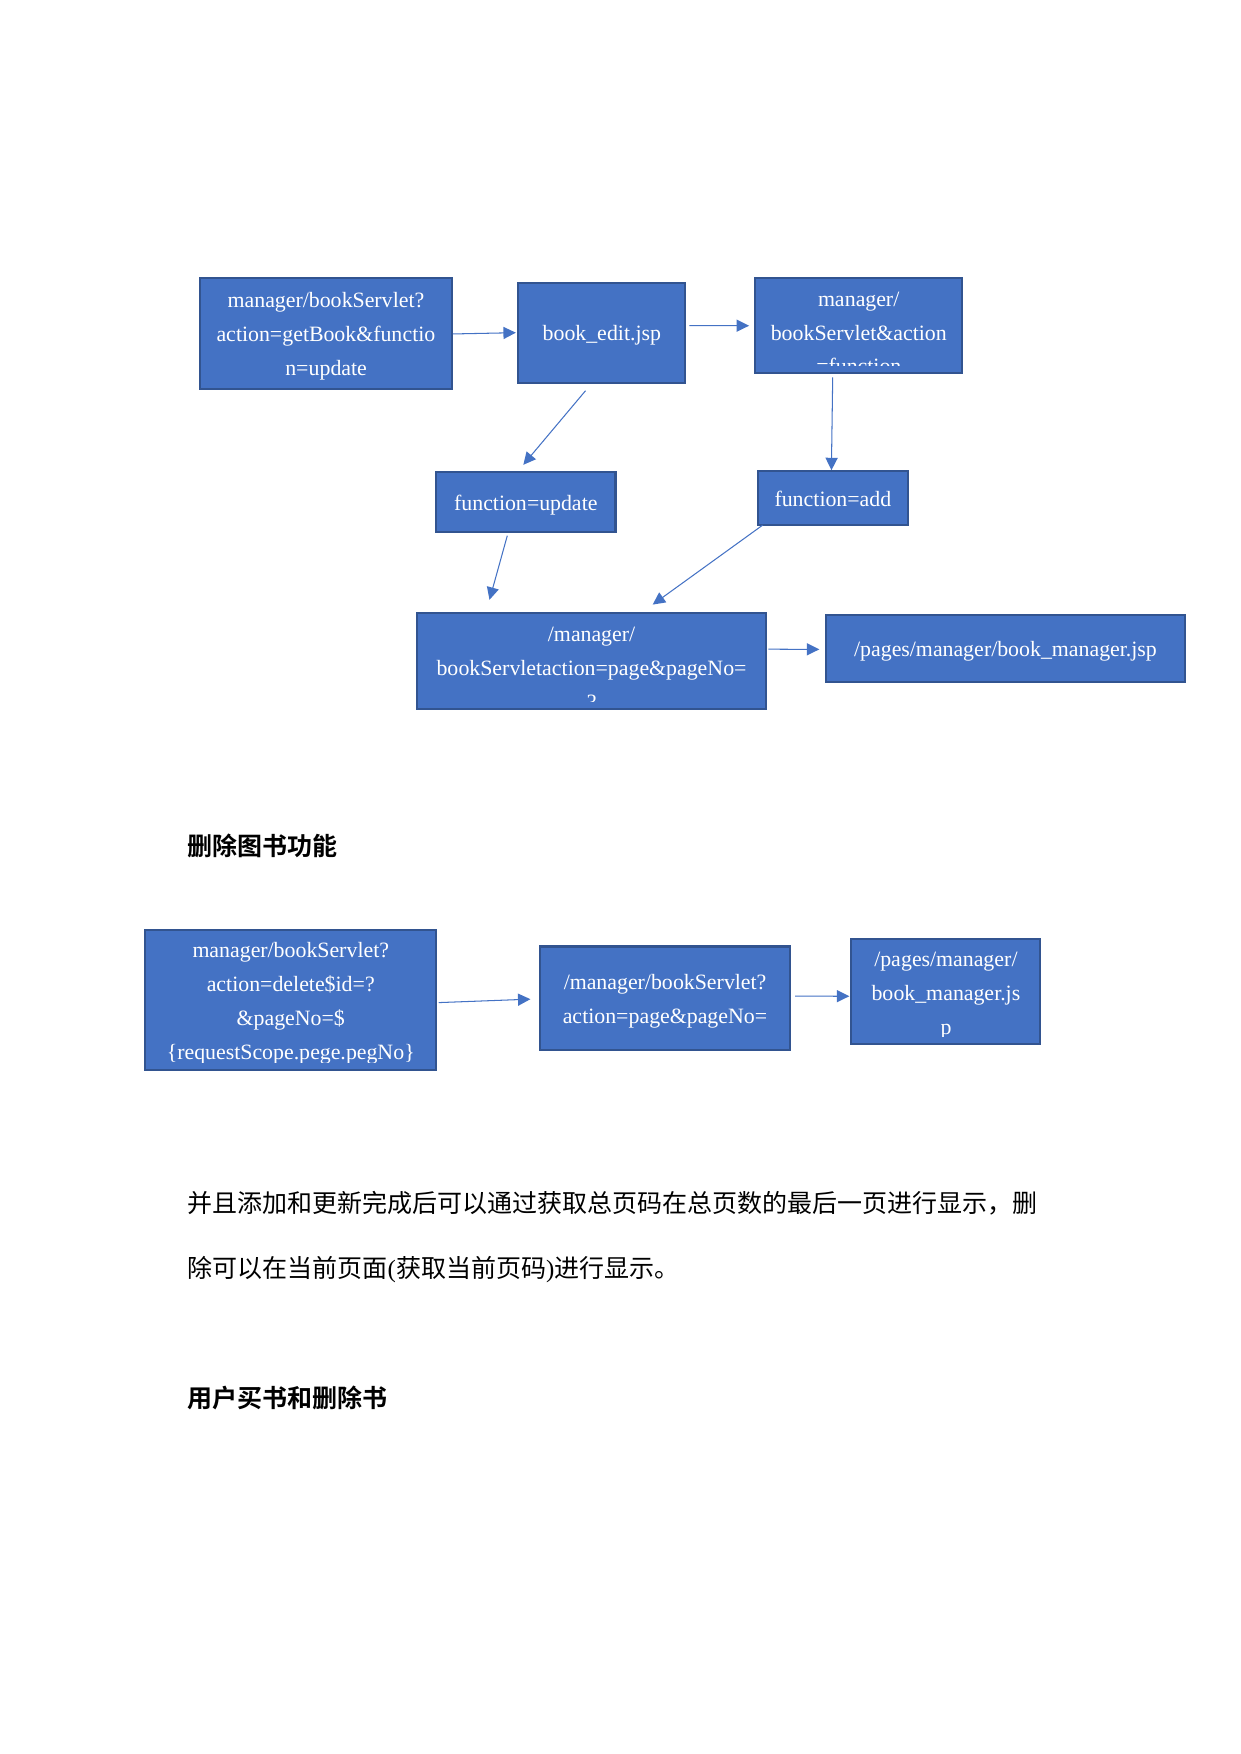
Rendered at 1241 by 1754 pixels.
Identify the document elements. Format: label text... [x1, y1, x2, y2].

text 并且添加和更新完成后可以通过获取总页码在总页数的最后一页进行显示，删除可以在当前页面(获取当前页码)进行显示。 [187, 1169, 1053, 1299]
text 用户买书和删除书 [187, 1364, 1053, 1429]
text 删除图书功能 [187, 812, 1053, 877]
